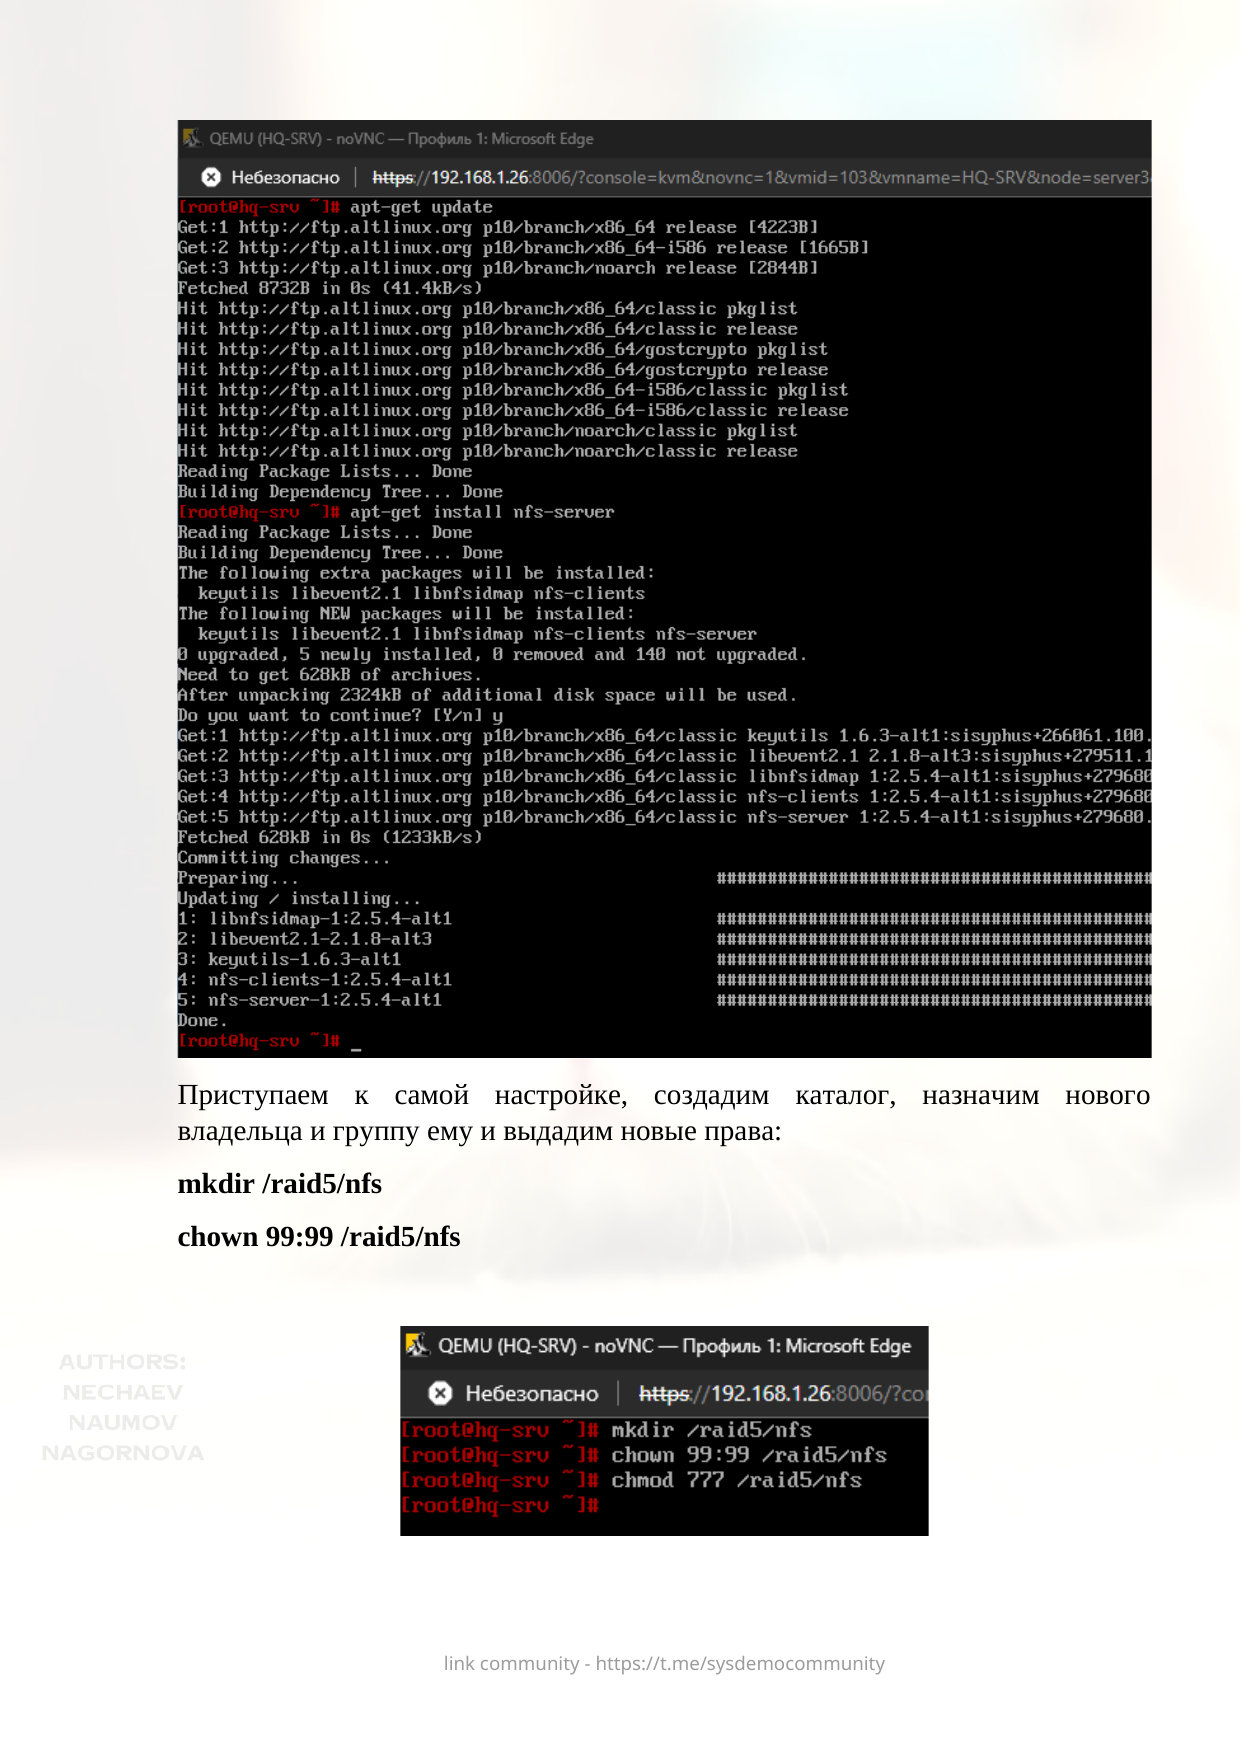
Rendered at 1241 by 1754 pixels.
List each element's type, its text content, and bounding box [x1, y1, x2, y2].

text chown 99:99 /raid5/nfs [177, 1219, 1152, 1252]
picture [400, 1326, 929, 1536]
text mkdir /raid5/nfs [177, 1166, 1152, 1199]
picture [177, 120, 1152, 1058]
text Приступаем к самой настройке, создадим каталог, назначим нового владельца и группу ему и выдадим новые права: [177, 1077, 1152, 1147]
